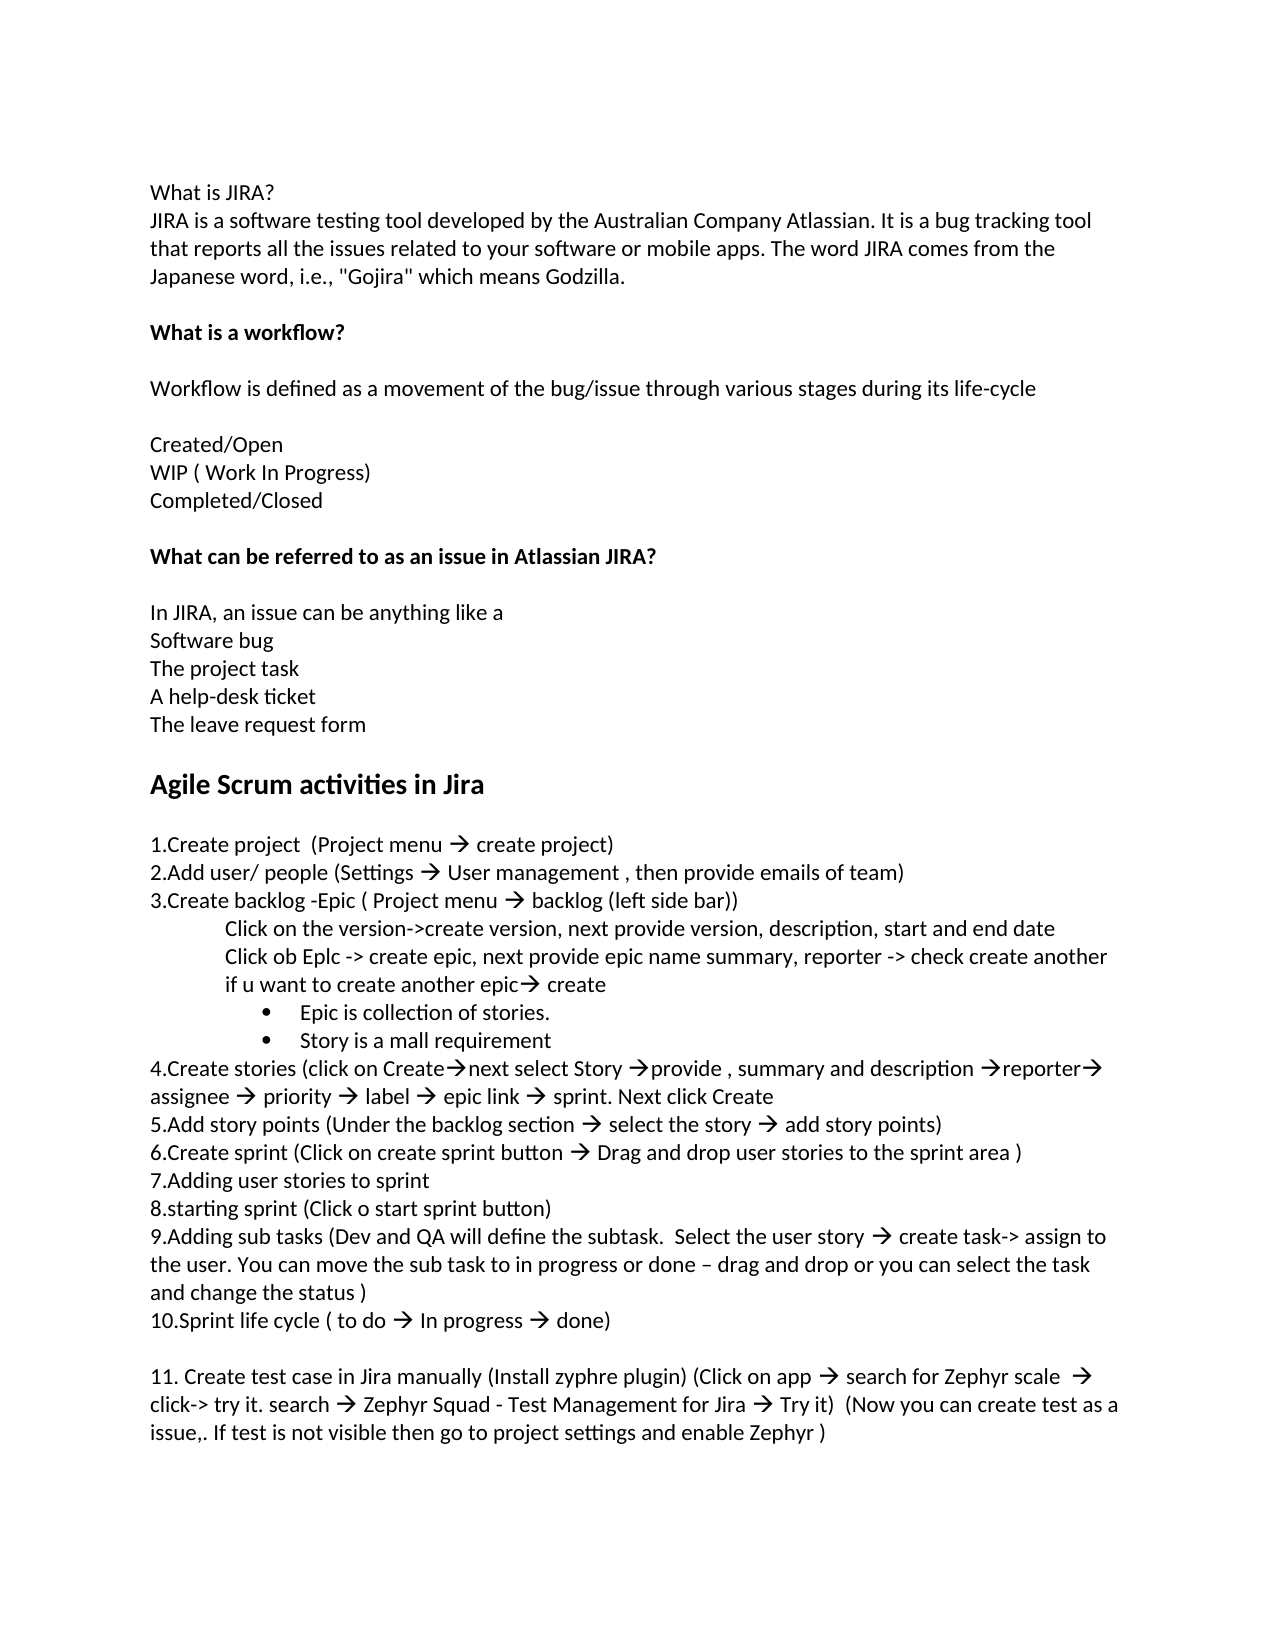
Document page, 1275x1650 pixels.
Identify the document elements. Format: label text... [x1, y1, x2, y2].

text Software bug [150, 626, 1125, 654]
text 7.Adding user stories to sprint [150, 1166, 1125, 1194]
text A help-desk ticket [150, 682, 1125, 710]
text 4.Create stories (click on Createnext select Story provide , summary and description reporter assignee priority label epic link sprint. Next click Create [150, 1054, 1125, 1110]
text 9.Adding sub tasks (Dev and QA will define the subtask. Select the user story create task-> assign to the user. You can move the sub task to in progress or done – drag and drop or you can select the task and change the status ) [150, 1222, 1125, 1306]
text 3.Create backlog -Epic ( Project menu backlog (left side bar)) [150, 886, 1125, 914]
list Epic is collection of stories. [262, 998, 1125, 1026]
text Click ob Eplc -> create epic, next provide epic name summary, reporter -> check create another if u want to create another epic create [225, 942, 1125, 998]
text Created/Open [150, 430, 1125, 458]
text Completed/Closed [150, 486, 1125, 514]
text 6.Create sprint (Click on create sprint button Drag and drop user stories to the sprint area ) [150, 1138, 1125, 1166]
text The project task [150, 654, 1125, 682]
text 2.Add user/ people (Settings User management , then provide emails of team) [150, 858, 1125, 886]
text In JIRA, an issue can be anything like a [150, 598, 1125, 626]
text 5.Add story points (Under the backlog section select the story add story points) [150, 1110, 1125, 1138]
text 10.Sprint life cycle ( to do In progress done) [150, 1306, 1125, 1334]
text What is JIRA? [150, 178, 1125, 206]
list Story is a mall requirement [262, 1026, 1125, 1054]
text Click on the version->create version, next provide version, description, start and end date [150, 914, 1125, 942]
text What is a workflow? [150, 318, 1125, 346]
text 1.Create project (Project menu create project) [150, 830, 1125, 858]
text The leave request form [150, 710, 1125, 738]
text 11. Create test case in Jira manually (Install zyphre plugin) (Click on app search for Zephyr scale click-> try it. search Zephyr Squad - Test Management for Jira Try it) (Now you can create test as a issue,. If test is not visible then go to project settings and enable Zephyr ) [150, 1362, 1125, 1447]
text WIP ( Work In Progress) [150, 458, 1125, 486]
text 8.starting sprint (Click o start sprint button) [150, 1194, 1125, 1222]
text What can be referred to as an issue in Atlassian JIRA? [150, 542, 1125, 570]
text Agile Scrum activities in Jira [150, 766, 1125, 802]
text Workflow is defined as a movement of the bug/issue through various stages during its life-cycle [150, 374, 1125, 402]
text JIRA is a software testing tool developed by the Australian Company Atlassian. It is a bug tracking tool that reports all the issues related to your software or mobile apps. The word JIRA comes from the Japanese word, i.e., "Gojira" which means Godzilla. [150, 206, 1125, 290]
